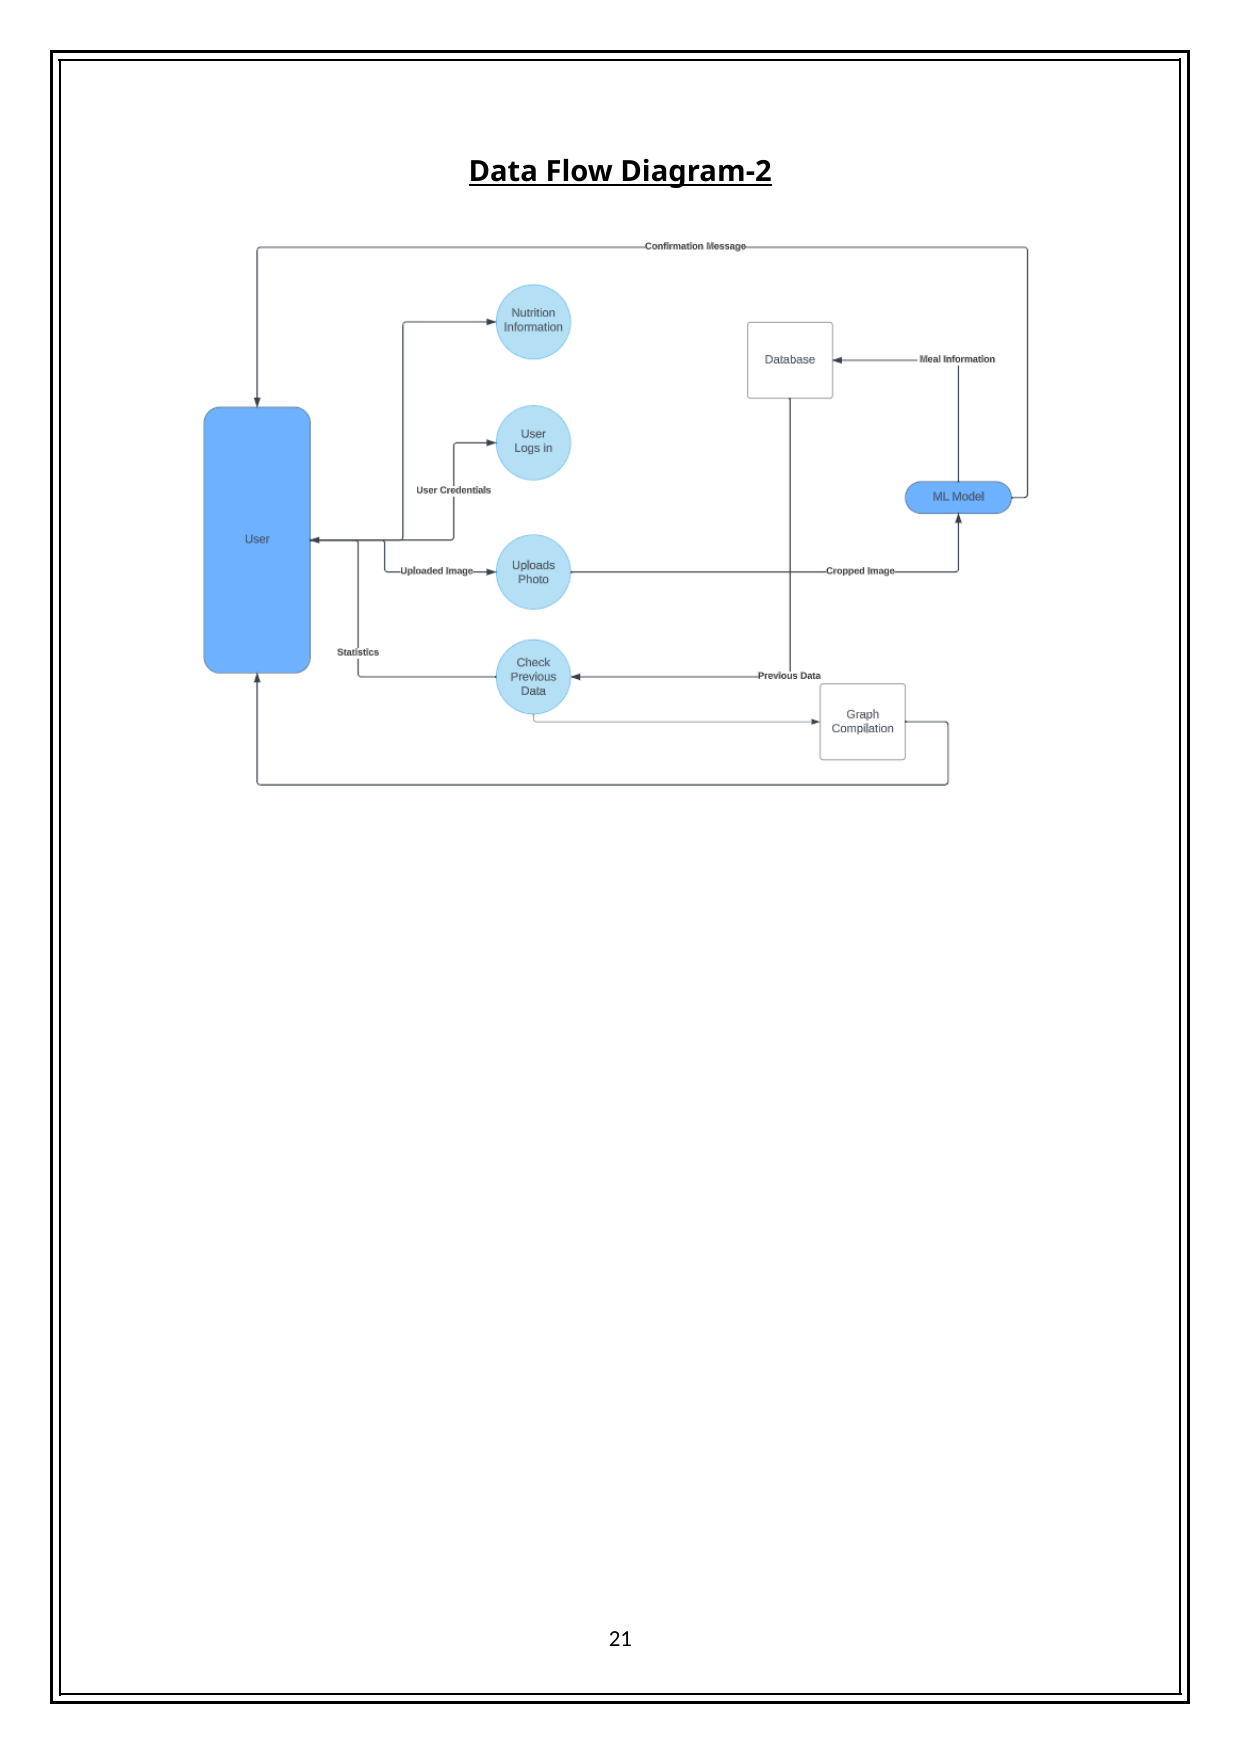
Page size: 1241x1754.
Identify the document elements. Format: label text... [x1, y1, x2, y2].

text Data Flow Diagram-2 [150, 150, 1090, 190]
picture [150, 209, 1091, 812]
